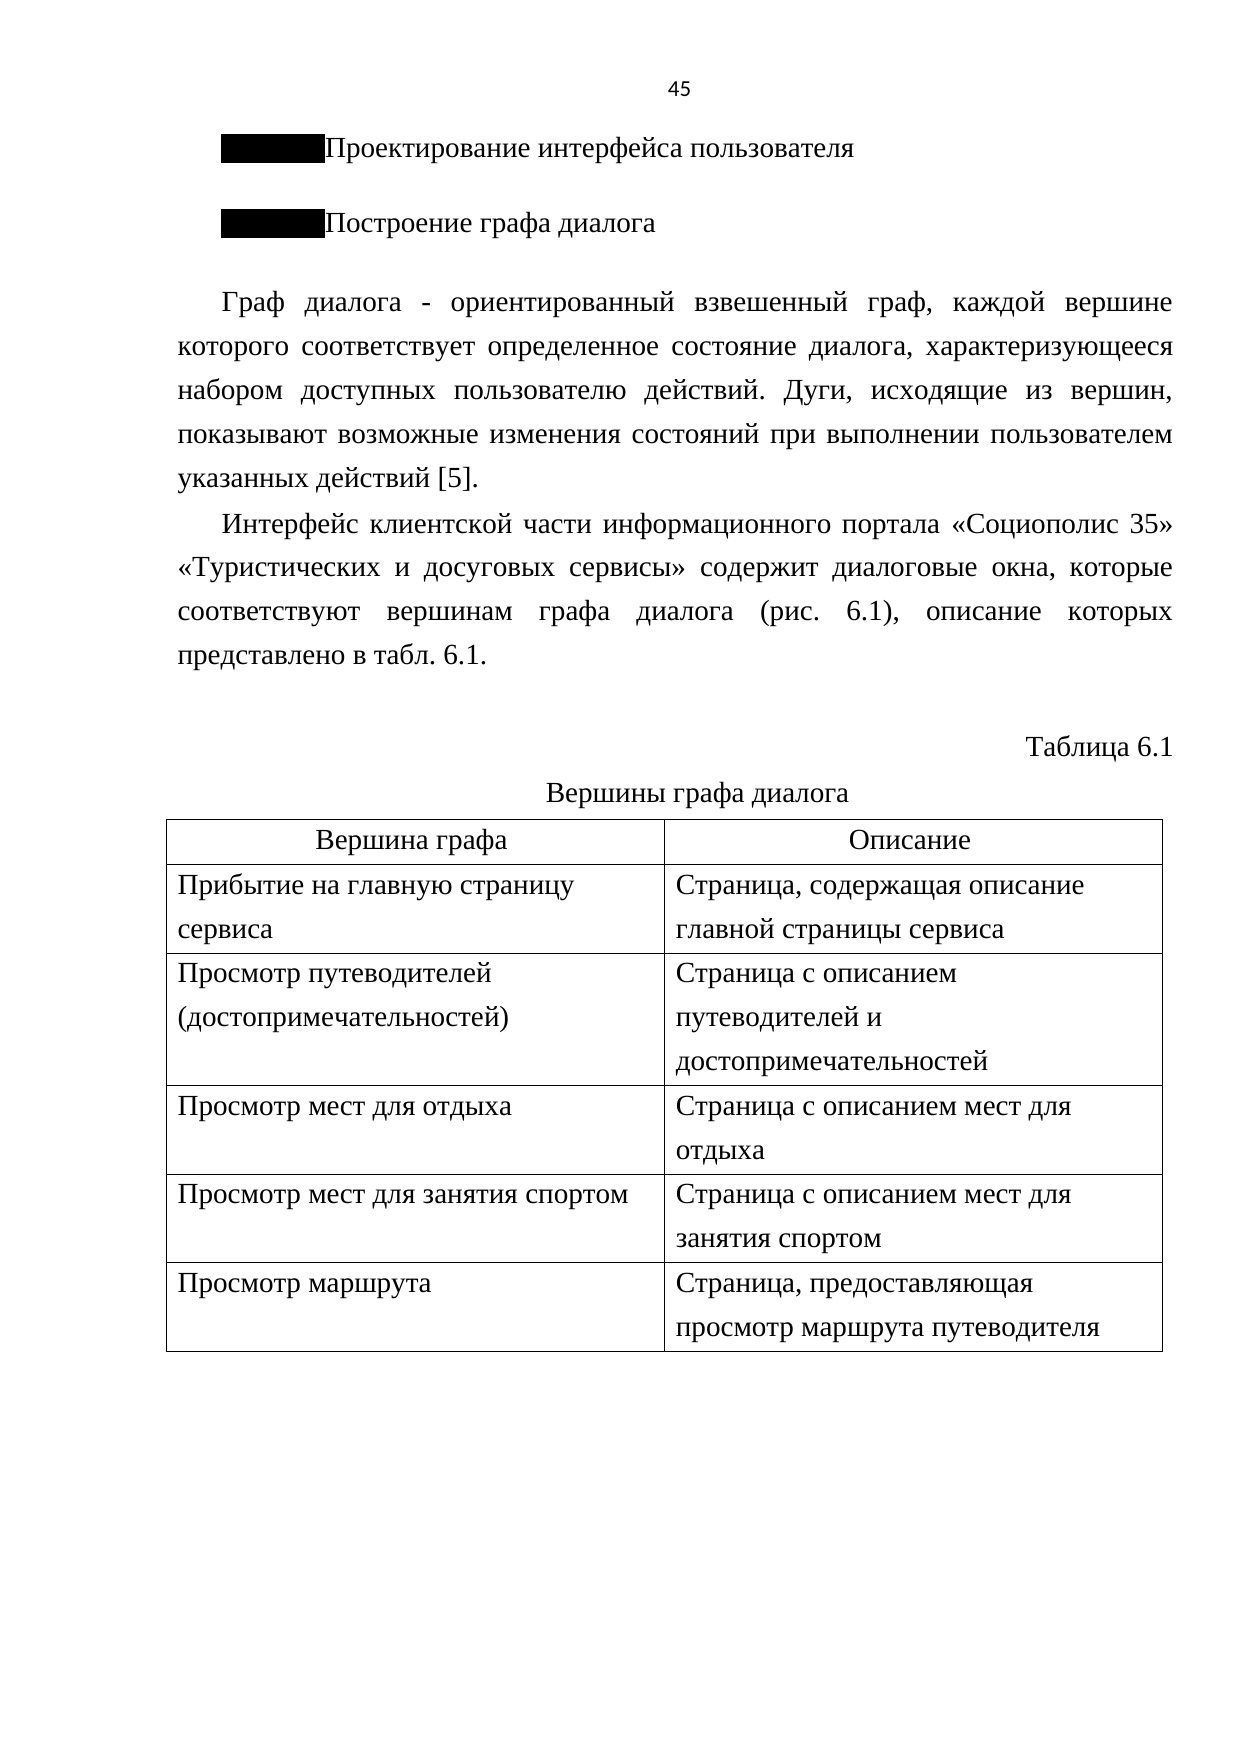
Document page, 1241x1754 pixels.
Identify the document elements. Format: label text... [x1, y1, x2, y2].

table_cell Страница, предоставляющая просмотр маршрута путеводителя [665, 1263, 1162, 1351]
table_cell Просмотр мест для отдыха [167, 1086, 664, 1173]
table_cell Страница, содержащая описание главной страницы сервиса [665, 865, 1162, 952]
table_cell Прибытие на главную страницу сервиса [167, 865, 664, 952]
table_cell Просмотр маршрута [167, 1263, 664, 1351]
subtitle Проектирование интерфейса пользователя [177, 130, 1181, 163]
table_cell Просмотр мест для занятия спортом [167, 1175, 664, 1262]
table_cell Страница с описанием мест для отдыха [665, 1086, 1162, 1173]
table_header Описание [665, 820, 1162, 864]
table_header Вершина графа [167, 820, 664, 864]
table_cell Страница с описанием путеводителей и достопримечательностей [665, 954, 1162, 1085]
text Вершины графа диалога [177, 775, 1173, 809]
subtitle Построение графа диалога [177, 205, 1181, 239]
table_cell Просмотр путеводителей (достопримечательностей) [167, 954, 664, 1085]
text Интерфейс клиентской части информационного портала «Социополис 35» «Туристических и досуговых сервисы» содержит диалоговые окна, которые соответствуют вершинам графа диалога (рис. 6.1), описание которых представлено в табл. 6.1. [177, 506, 1173, 671]
table_cell Страница с описанием мест для занятия спортом [665, 1175, 1162, 1262]
text Граф диалога - ориентированный взвешенный граф, каждой вершине которого соответствует определенное состояние диалога, характеризующееся набором доступных пользователю действий. Дуги, исходящие из вершин, показывают возможные изменения состояний при выполнении пользователем указанных действий [5]. [177, 284, 1174, 493]
text Таблица 6.1 [177, 729, 1173, 763]
